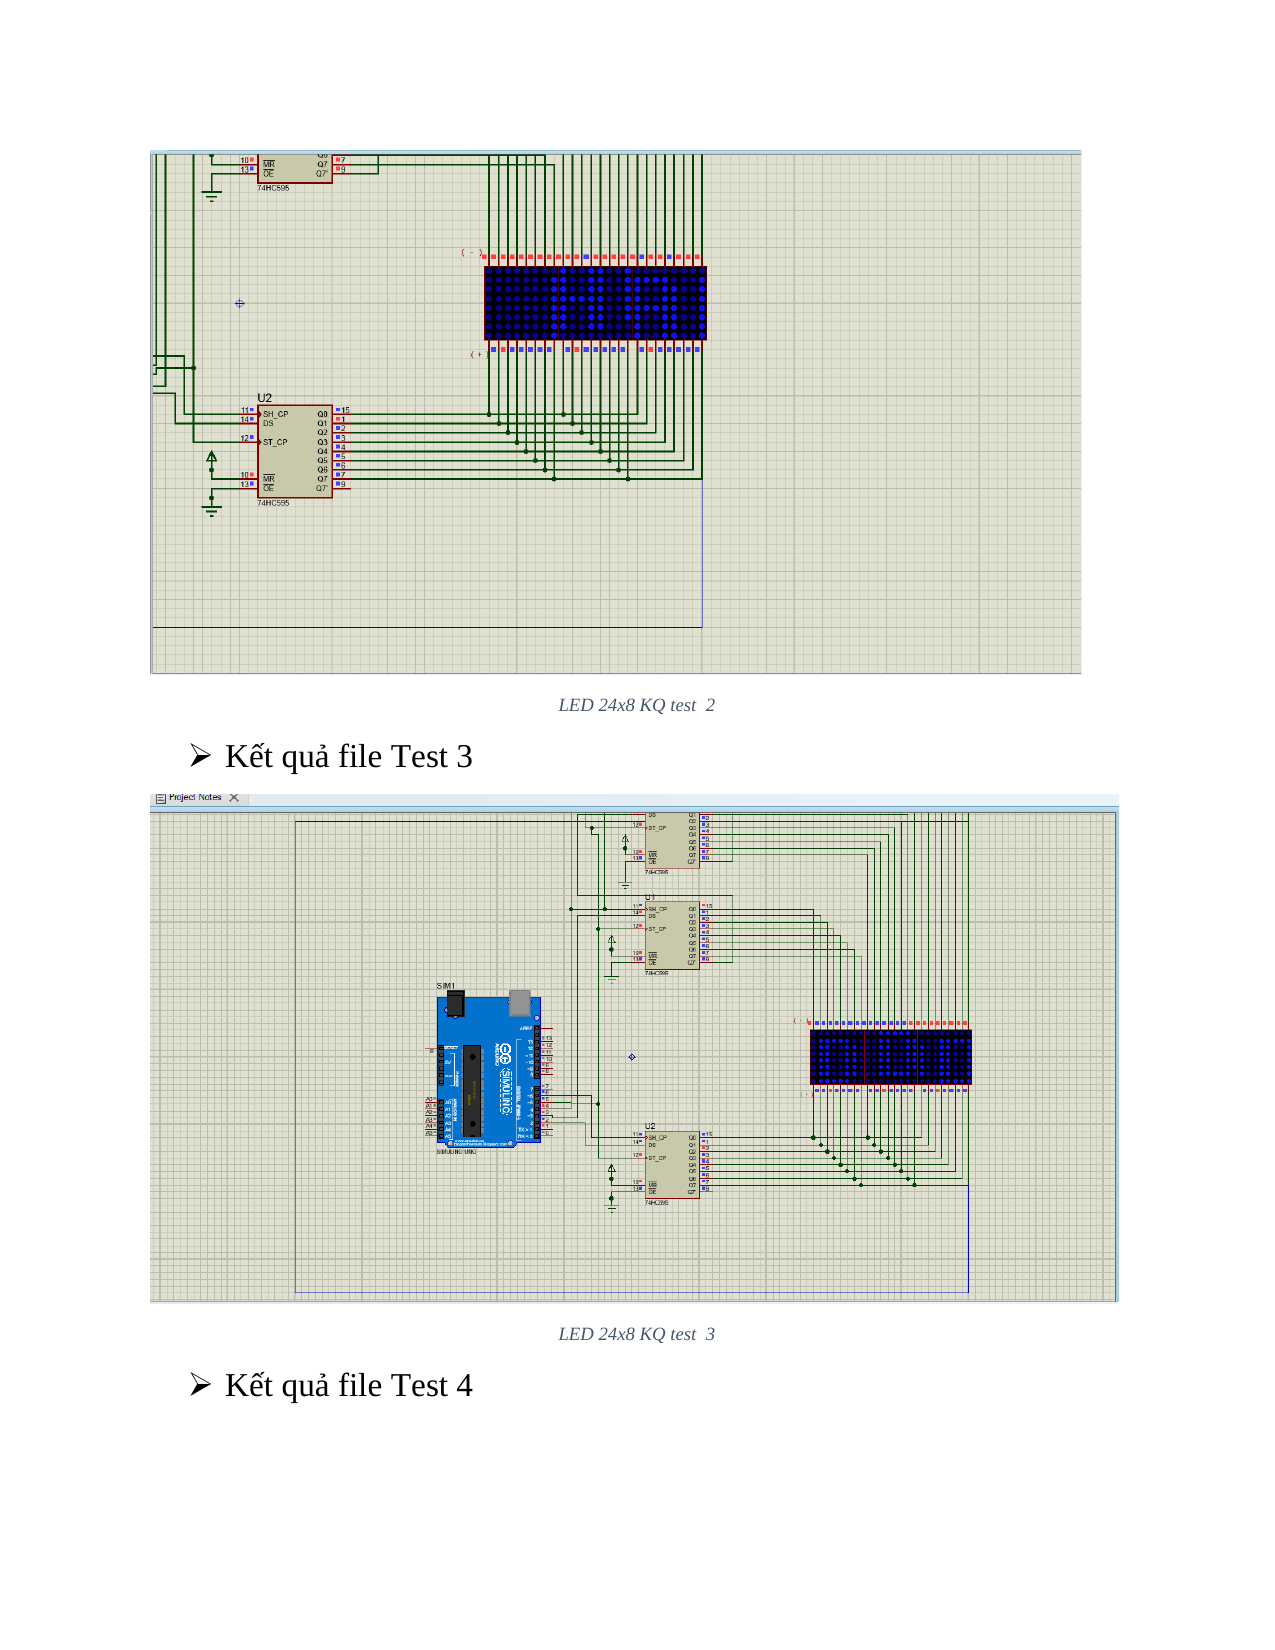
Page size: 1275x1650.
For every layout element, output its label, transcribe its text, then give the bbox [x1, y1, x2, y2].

text Kết quả file Test 3 [187, 736, 1125, 775]
text Kết quả file Test 4 [187, 1365, 1125, 1403]
picture [150, 794, 1119, 1304]
picture [150, 150, 1082, 675]
